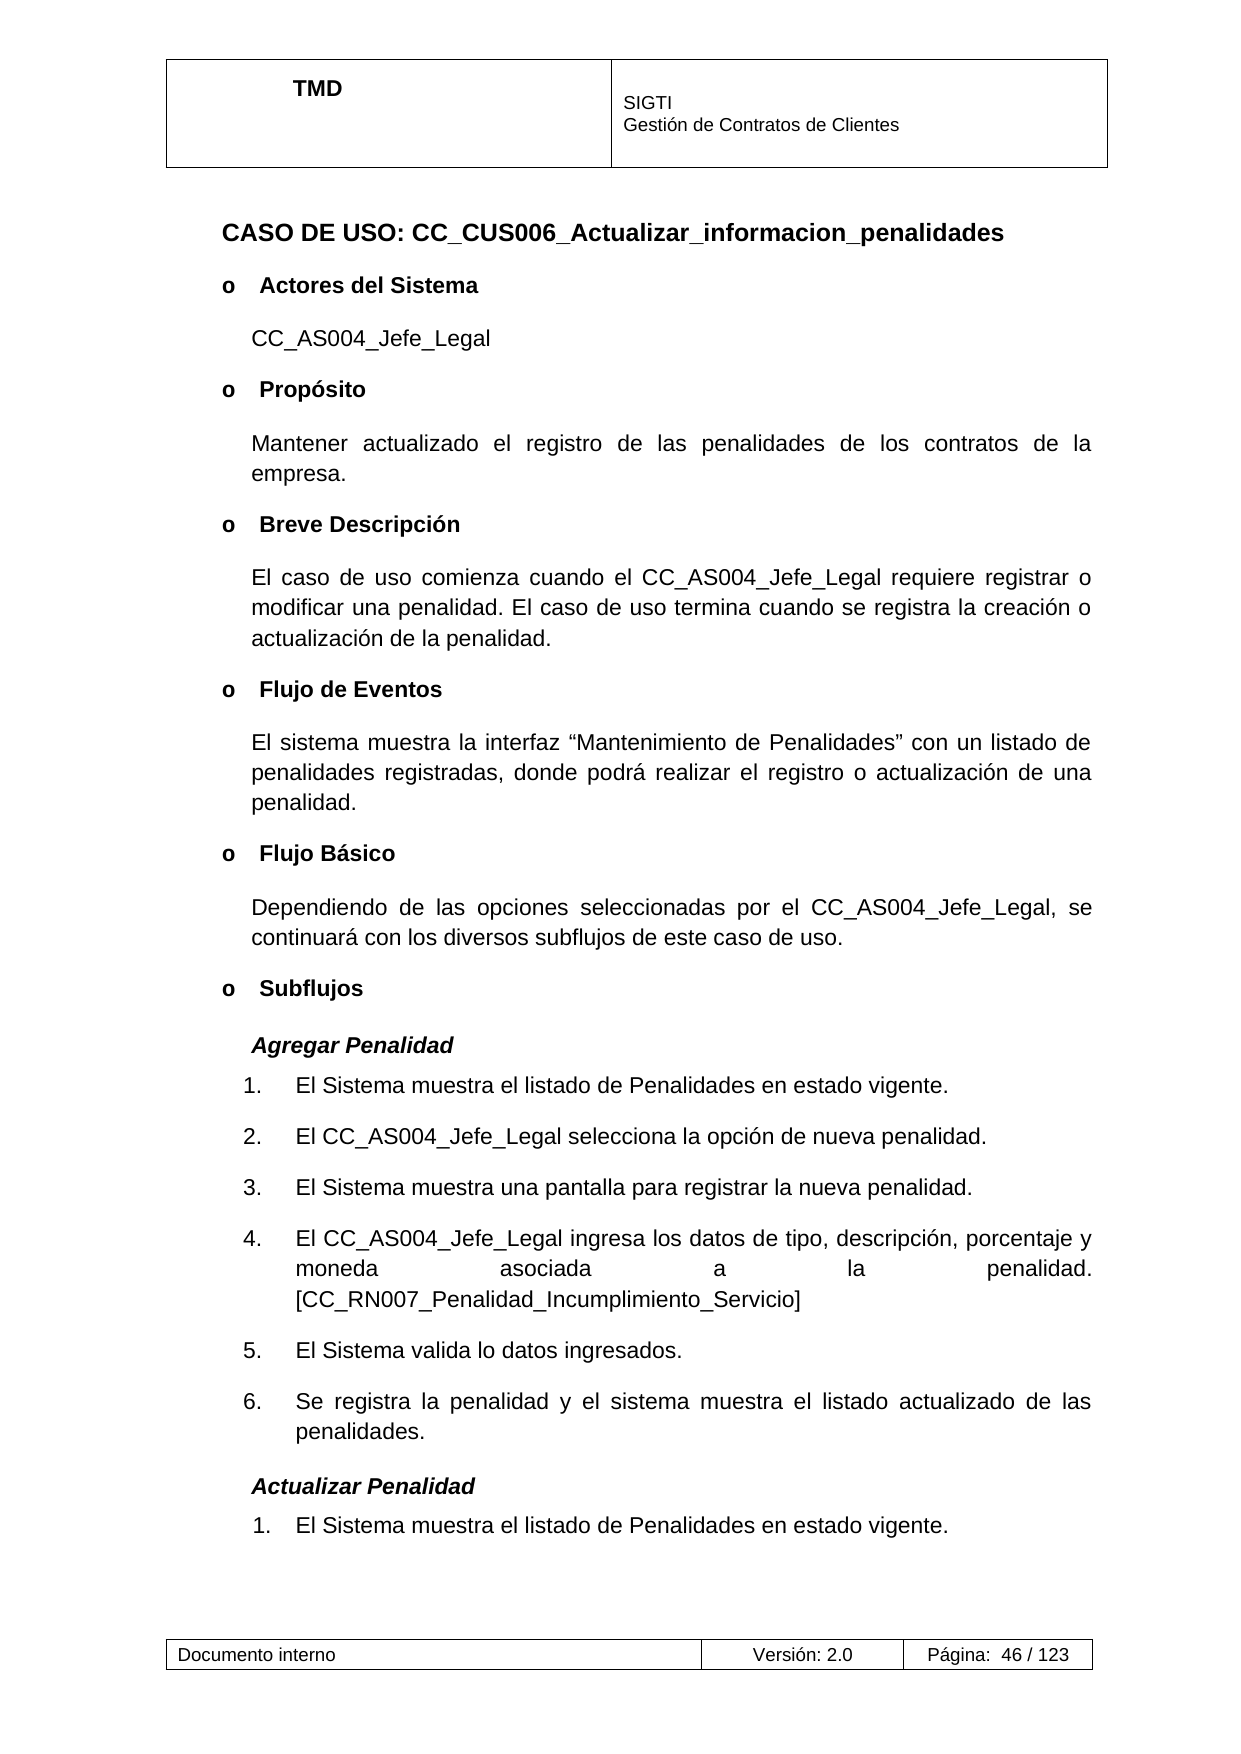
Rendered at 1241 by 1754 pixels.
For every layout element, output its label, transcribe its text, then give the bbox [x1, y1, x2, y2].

list El sistema muestra la interfaz “Mantenimiento de Penalidades” con un listado de penalidades registradas, donde podrá realizar el registro o actualización de una penalidad. [251, 729, 1092, 816]
list Actualizar Penalidad [251, 1473, 1092, 1499]
list El Sistema muestra una pantalla para registrar la nueva penalidad. [243, 1174, 1092, 1200]
list Dependiendo de las opciones seleccionadas por el CC_AS004_Jefe_Legal, se continuará con los diversos subflujos de este caso de uso. [251, 894, 1092, 950]
list Mantener actualizado el registro de las penalidades de los contratos de la empresa. [251, 429, 1092, 486]
list El CC_AS004_Jefe_Legal ingresa los datos de tipo, descripción, porcentaje y moneda asociada a la penalidad. [CC_RN007_Penalidad_Incumplimiento_Servicio] [243, 1225, 1092, 1312]
list Flujo de Eventos [222, 676, 1092, 704]
list CASO DE USO: CC_CUS006_Actualizar_informacion_penalidades [222, 218, 1092, 247]
list El Sistema muestra el listado de Penalidades en estado vigente. [252, 1512, 1092, 1539]
list CC_AS004_Jefe_Legal [251, 325, 1092, 352]
list Se registra la penalidad y el sistema muestra el listado actualizado de las penalidades. [243, 1388, 1092, 1444]
list El caso de uso comienza cuando el CC_AS004_Jefe_Legal requiere registrar o modificar una penalidad. El caso de uso termina cuando se registra la creación o actualización de la penalidad. [251, 564, 1092, 651]
list Breve Descripción [222, 511, 1092, 539]
list Actores del Sistema [222, 272, 1092, 300]
list Agregar Penalidad [251, 1032, 1092, 1059]
list Flujo Básico [222, 840, 1092, 869]
list El Sistema valida lo datos ingresados. [243, 1337, 1092, 1363]
list Subflujos [222, 975, 1092, 1003]
list Propósito [222, 376, 1092, 404]
list El CC_AS004_Jefe_Legal selecciona la opción de nueva penalidad. [243, 1123, 1092, 1149]
list El Sistema muestra el listado de Penalidades en estado vigente. [243, 1072, 1092, 1098]
